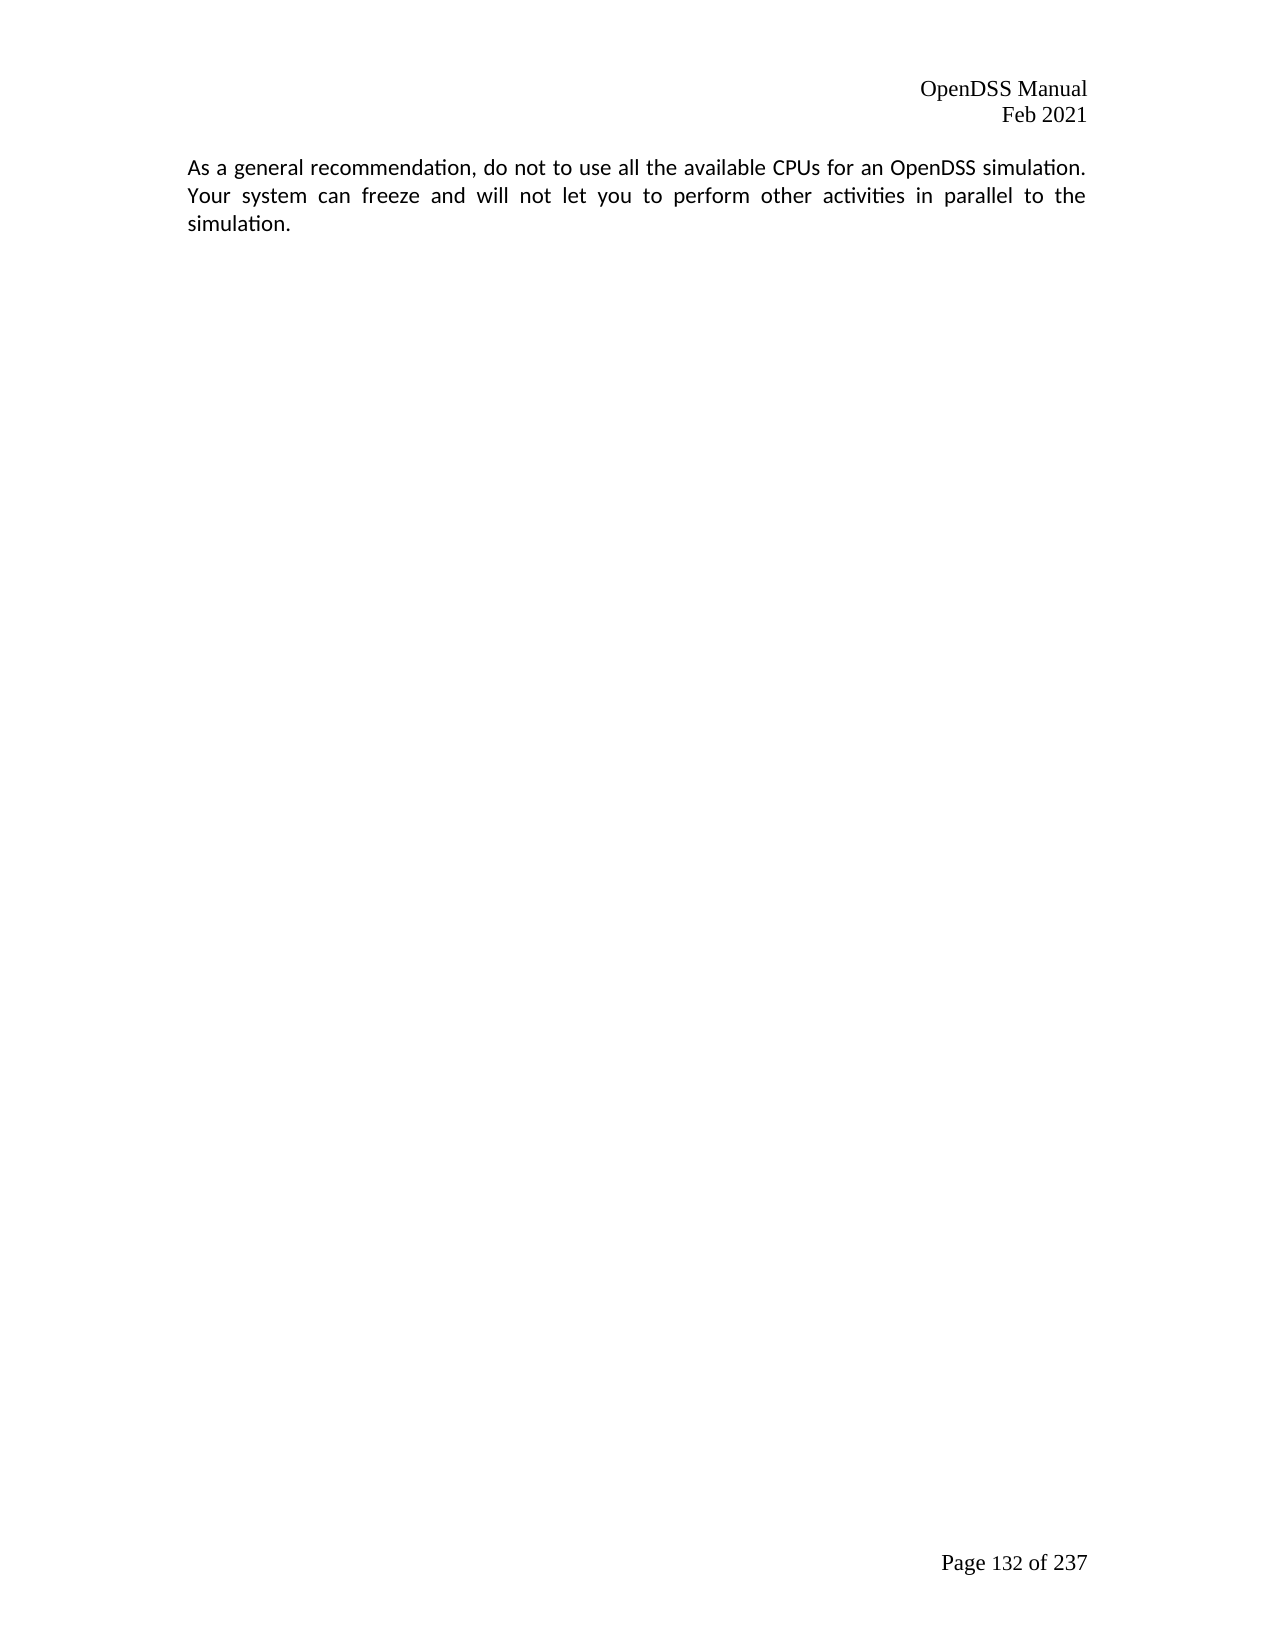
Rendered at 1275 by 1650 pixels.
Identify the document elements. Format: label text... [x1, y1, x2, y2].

text As a general recommendation, do not to use all the available CPUs for an OpenDSS simulation. Your system can freeze and will not let you to perform other activities in parallel to the simulation. [187, 153, 1087, 237]
